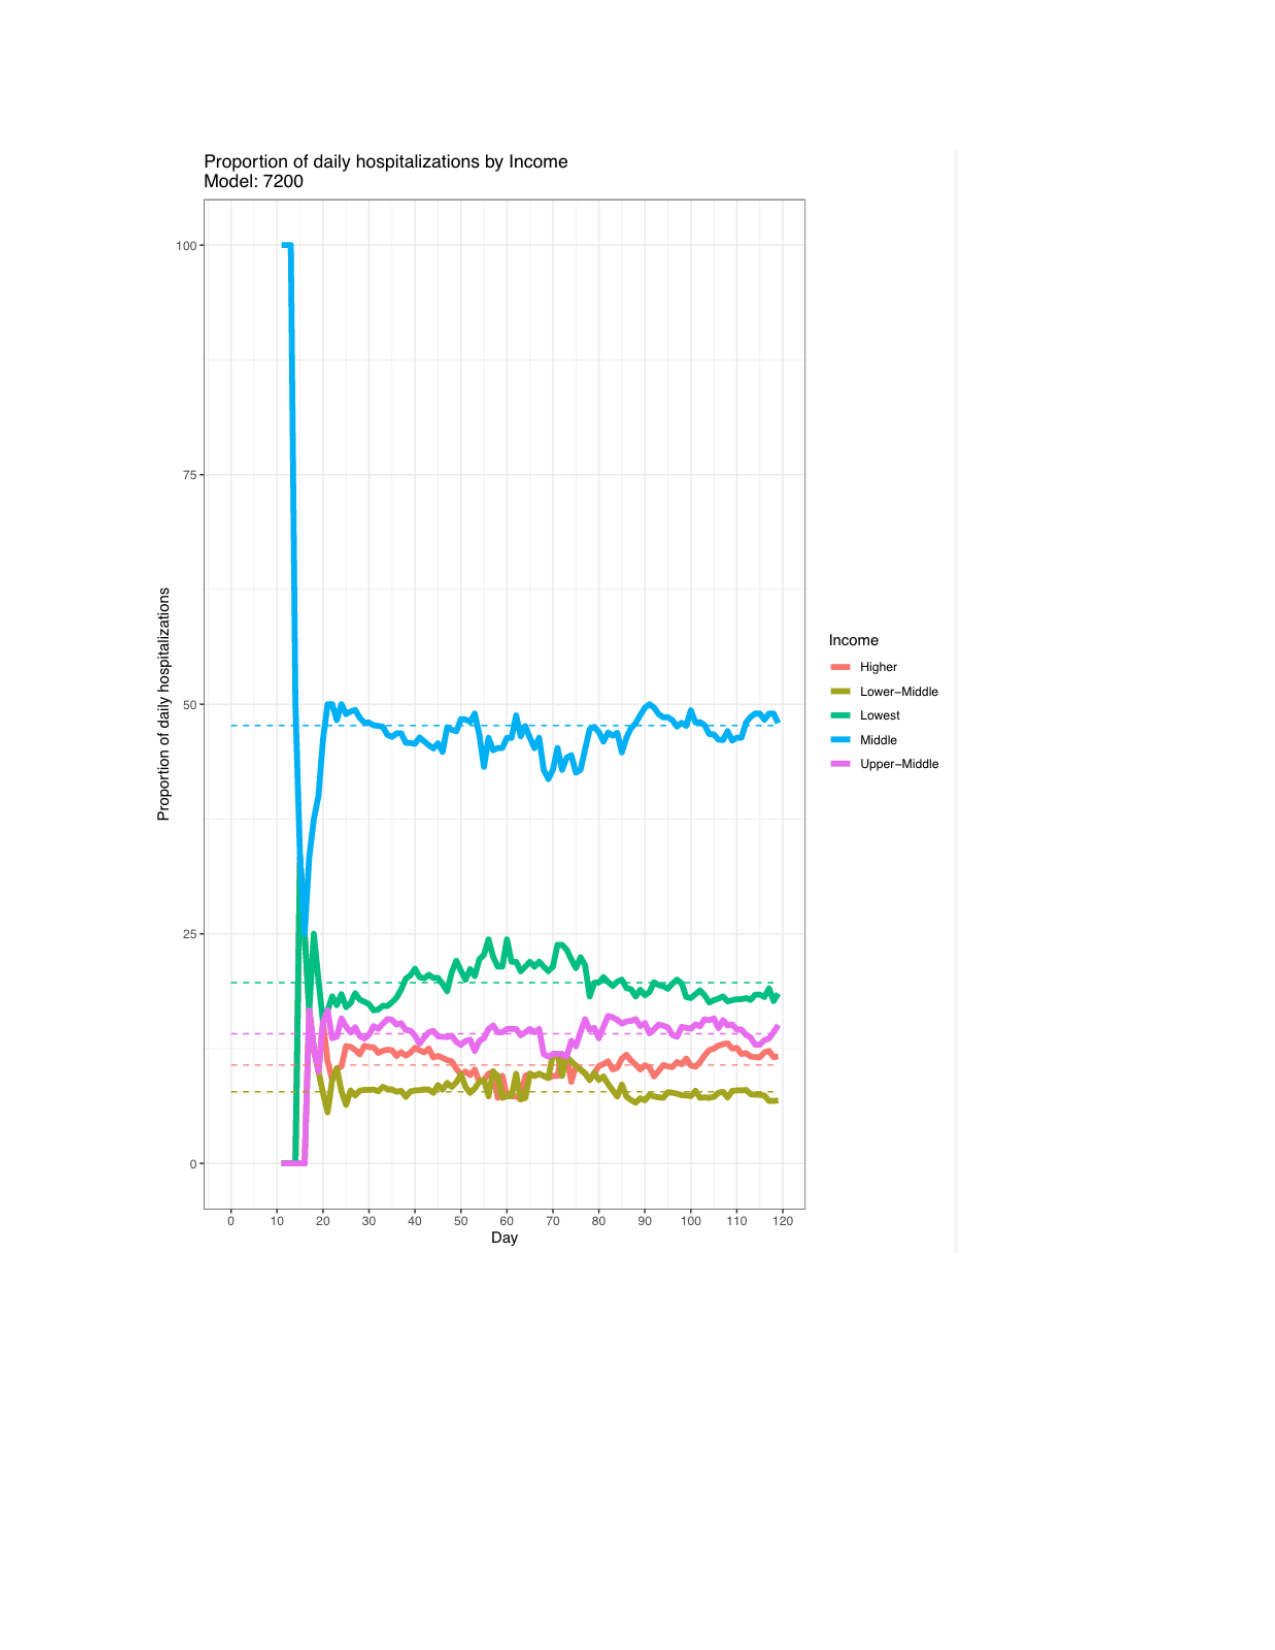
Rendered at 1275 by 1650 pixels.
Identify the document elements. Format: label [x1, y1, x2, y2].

picture [150, 150, 958, 1253]
